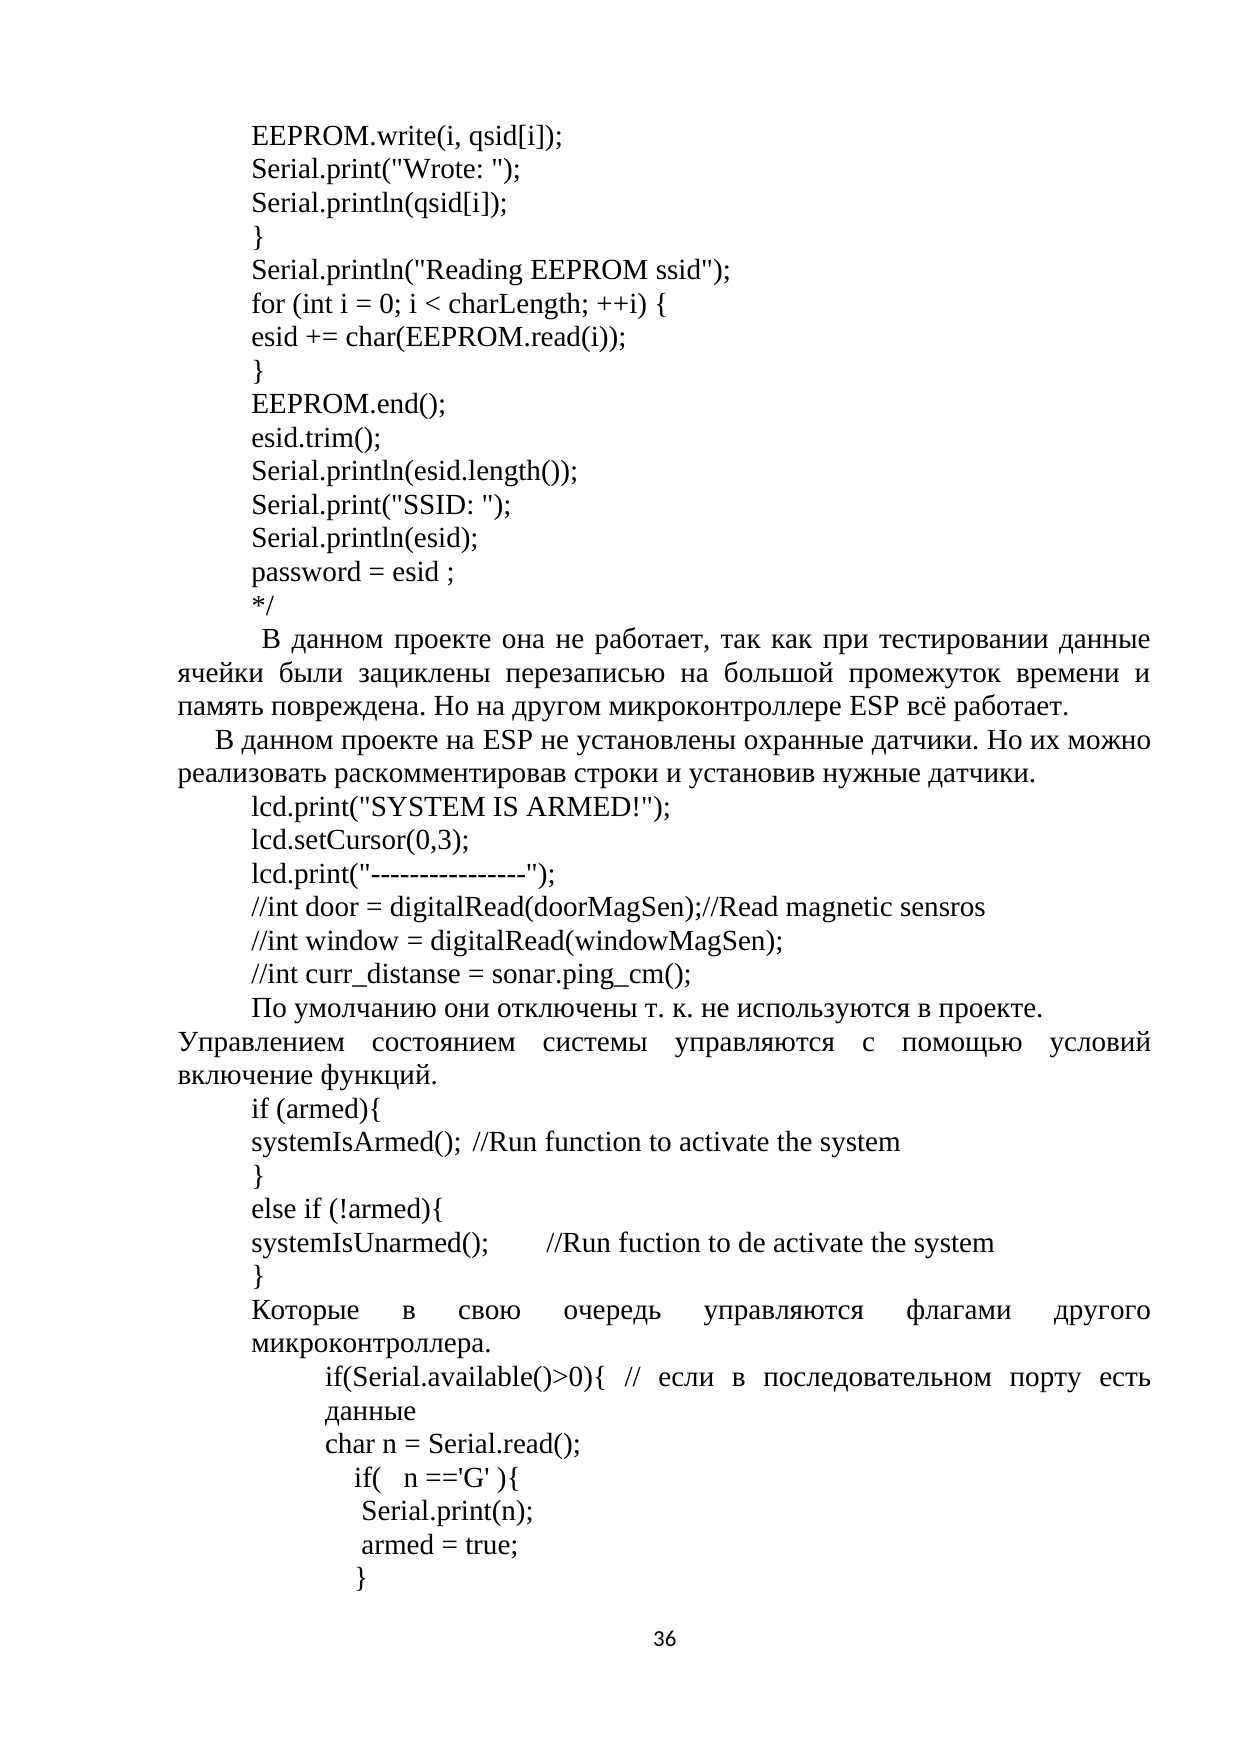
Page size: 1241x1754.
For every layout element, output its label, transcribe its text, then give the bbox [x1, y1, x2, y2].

text Serial.println(qsid[i]); [251, 185, 1152, 219]
text Serial.print("Wrote: "); [251, 152, 1152, 185]
text //int door = digitalRead(doorMagSen);//Read magnetic sensros [251, 889, 1152, 923]
text } [325, 1560, 1152, 1594]
text char n = Serial.read(); [325, 1426, 1152, 1460]
text lcd.setCursor(0,3); [251, 822, 1152, 856]
text Serial.print("SSID: "); [251, 487, 1152, 521]
text armed = true; [325, 1527, 1152, 1560]
text EEPROM.end(); [251, 386, 1152, 420]
text Которые в свою очередь управляются флагами другого микроконтроллера. [251, 1292, 1152, 1359]
text Serial.print(n); [325, 1493, 1152, 1527]
text systemIsUnarmed(); //Run fuction to de activate the system [251, 1225, 1152, 1258]
text } [251, 353, 1152, 386]
text lcd.print("----------------"); [251, 856, 1152, 889]
text } [251, 219, 1152, 252]
text Serial.println(esid.length()); [251, 453, 1152, 487]
text password = esid ; [251, 554, 1152, 588]
text if( n =='G' ){ [325, 1460, 1152, 1493]
text if (armed){ [251, 1091, 1152, 1124]
text } [251, 1158, 1152, 1191]
text По умолчанию они отключены т. к. не используются в проекте. [177, 990, 1152, 1024]
text В данном проекте на ESP не установлены охранные датчики. Но их можно реализовать раскомментировав строки и установив нужные датчики. [177, 722, 1152, 789]
text else if (!armed){ [251, 1191, 1152, 1225]
text for (int i = 0; i < charLength; ++i) { [251, 286, 1152, 319]
text systemIsArmed(); //Run function to activate the system [251, 1124, 1152, 1158]
text Serial.println("Reading EEPROM ssid"); [251, 252, 1152, 286]
text */ [251, 588, 1152, 621]
text EEPROM.write(i, qsid[i]); [251, 118, 1152, 152]
text Управлением состоянием системы управляются с помощью условий включение функций. [177, 1024, 1152, 1091]
text //int window = digitalRead(windowMagSen); [251, 923, 1152, 957]
text lcd.print("SYSTEM IS ARMED!"); [251, 789, 1152, 822]
text esid.trim(); [251, 420, 1152, 453]
text //int curr_distanse = sonar.ping_cm(); [251, 957, 1152, 990]
text if(Serial.available()>0){ // если в последовательном порту есть данные [325, 1359, 1152, 1426]
text В данном проекте она не работает, так как при тестировании данные ячейки были зациклены перезаписью на большой промежуток времени и память повреждена. Но на другом микроконтроллере ESP всё работает. [177, 621, 1152, 722]
text } [251, 1258, 1152, 1292]
text Serial.println(esid); [251, 521, 1152, 554]
text esid += char(EEPROM.read(i)); [251, 319, 1152, 353]
